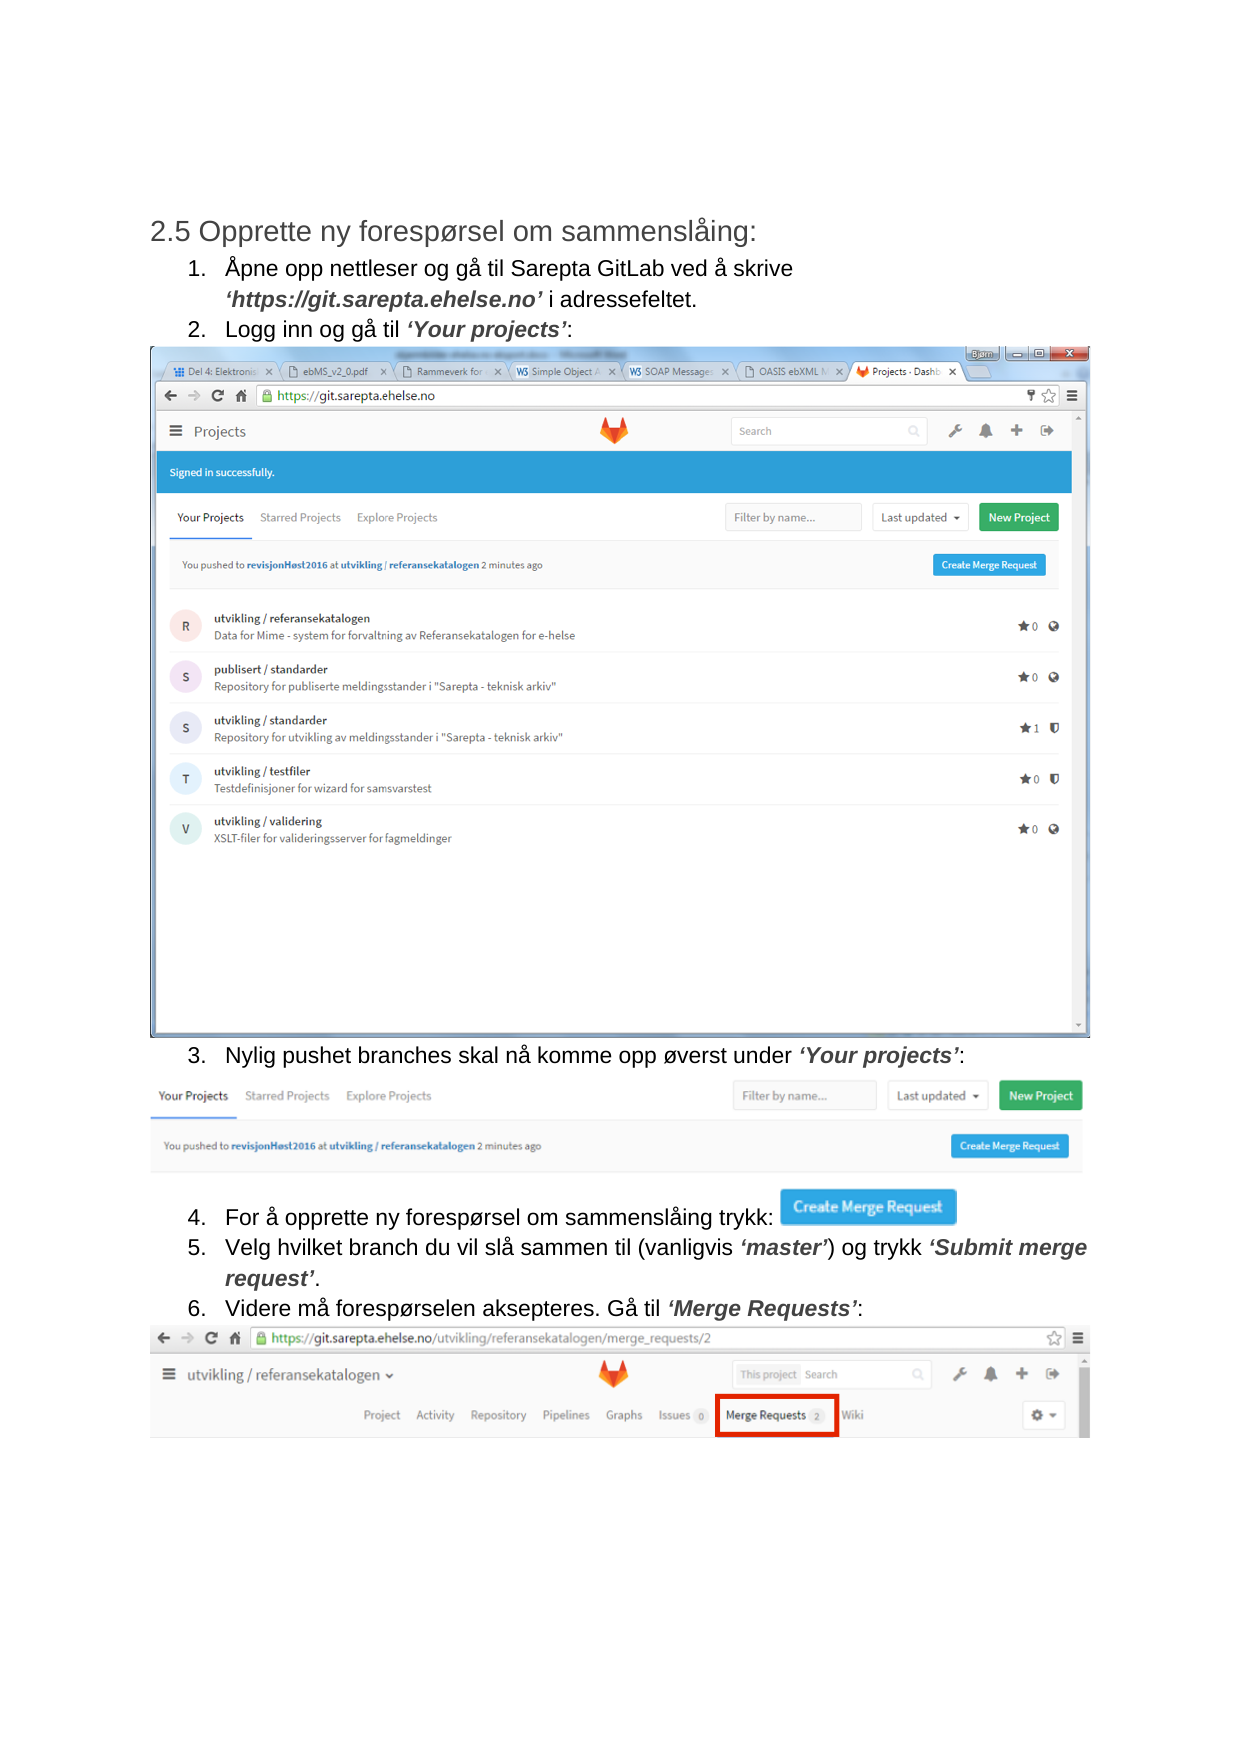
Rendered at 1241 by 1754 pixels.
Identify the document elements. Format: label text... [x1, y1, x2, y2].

list Logg inn og gå til ‘Your projects’: [187, 316, 1090, 342]
picture [150, 346, 1091, 1038]
picture [150, 1071, 1091, 1185]
subtitle 2.5 Opprette ny forespørsel om sammenslåing: [150, 213, 1090, 247]
picture [150, 1325, 1091, 1438]
list Velg hvilket branch du vil slå sammen til (vanligvis ‘master’) og trykk ‘Submit merge request’. [187, 1234, 1090, 1291]
list Nylig pushet branches skal nå komme opp øverst under ‘Your projects’: [187, 1042, 1090, 1068]
list For å opprette ny forespørsel om sammenslåing trykk: [187, 1188, 1090, 1231]
picture [780, 1188, 957, 1226]
list Videre må forespørselen aksepteres. Gå til ‘Merge Requests’: [187, 1295, 1090, 1321]
list Åpne opp nettleser og gå til Sarepta GitLab ved å skrive ‘https://git.sarepta.ehelse.no’ i adressefeltet. [187, 255, 1090, 312]
